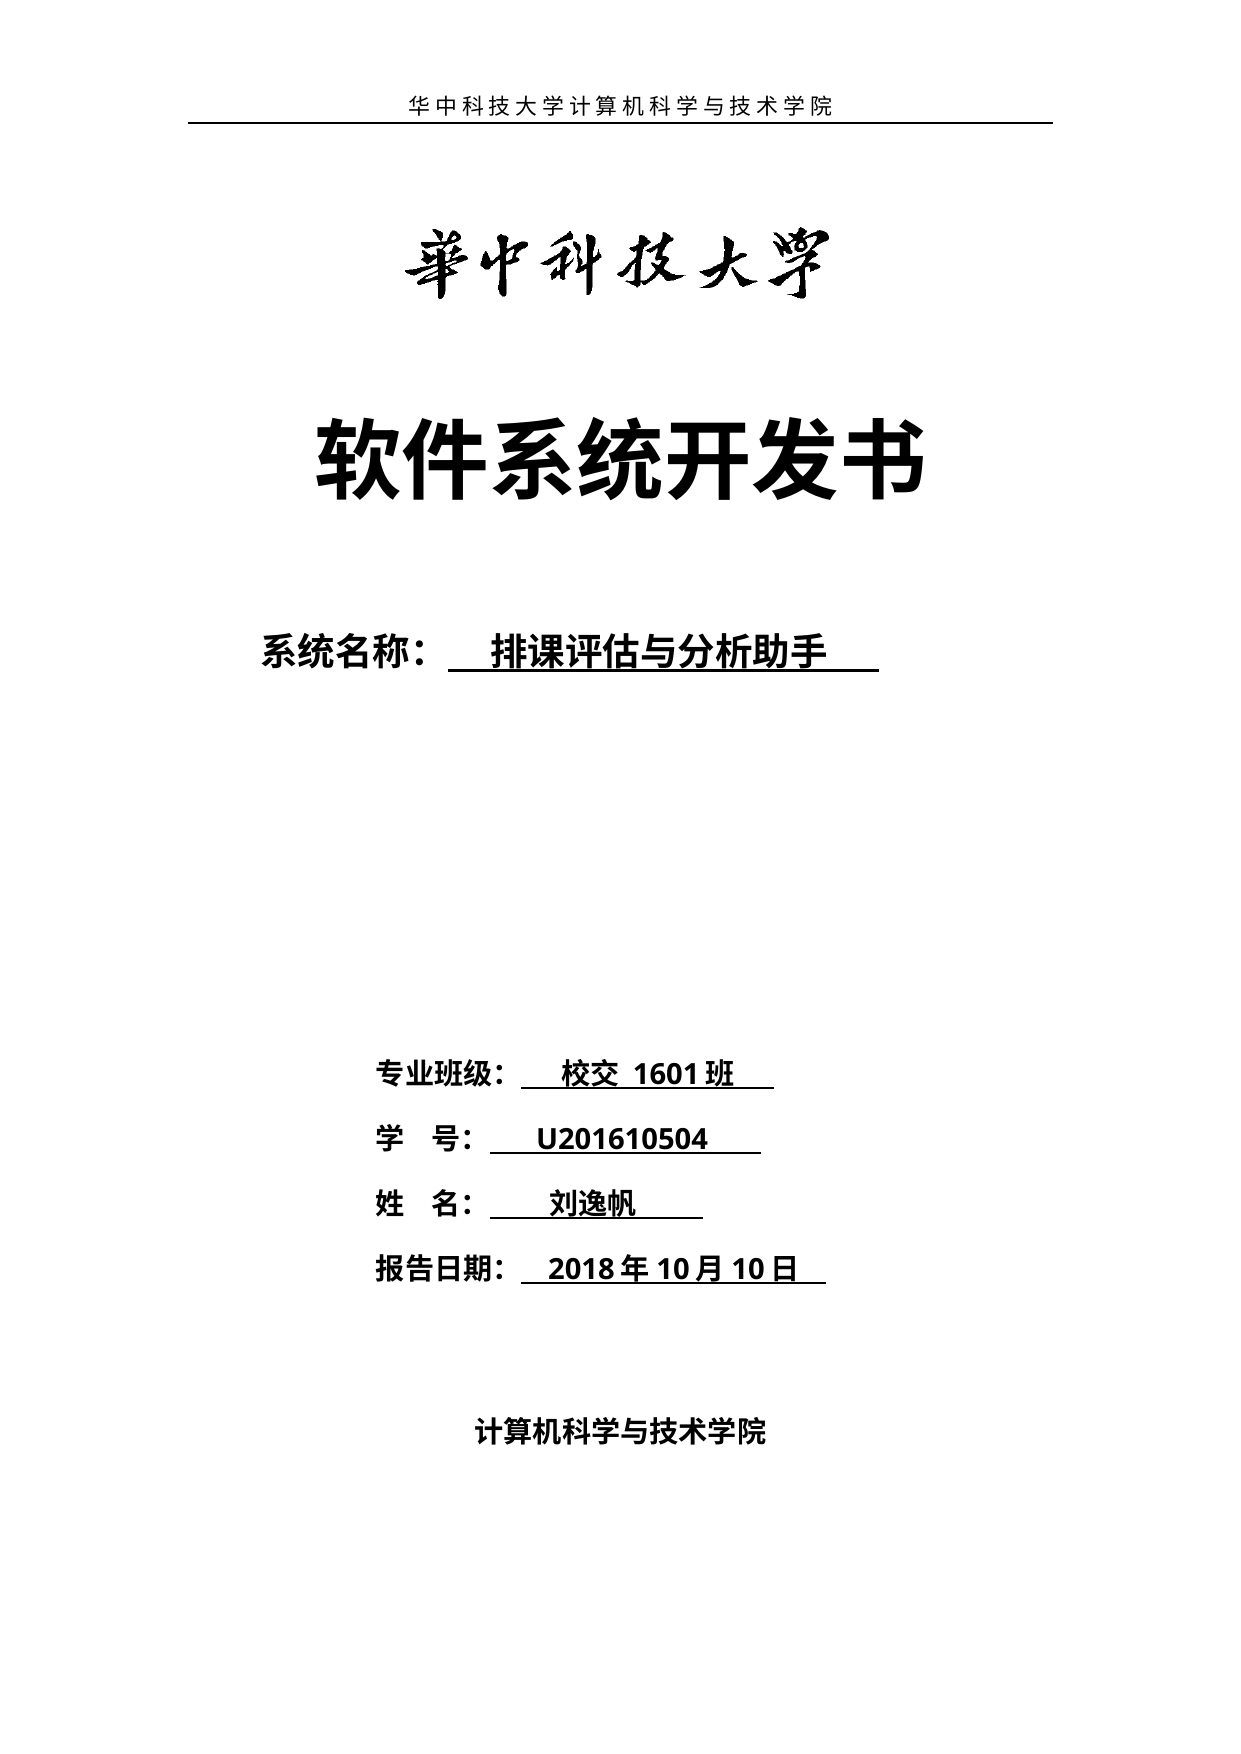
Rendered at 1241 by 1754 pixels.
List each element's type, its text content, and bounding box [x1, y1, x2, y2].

text 学 号： U201610504 [187, 1104, 1053, 1169]
text 报告日期： 2018年 10月 10日 [187, 1234, 1053, 1299]
text 姓 名： 刘逸帆 [187, 1169, 1053, 1234]
text 软件系统开发书 [187, 389, 1053, 519]
text 专业班级： 校交 1601班 [187, 1039, 1053, 1104]
text 计算机科学与技术学院 [187, 1397, 1053, 1462]
text 系统名称： 排课评估与分析助手 [187, 617, 1053, 682]
